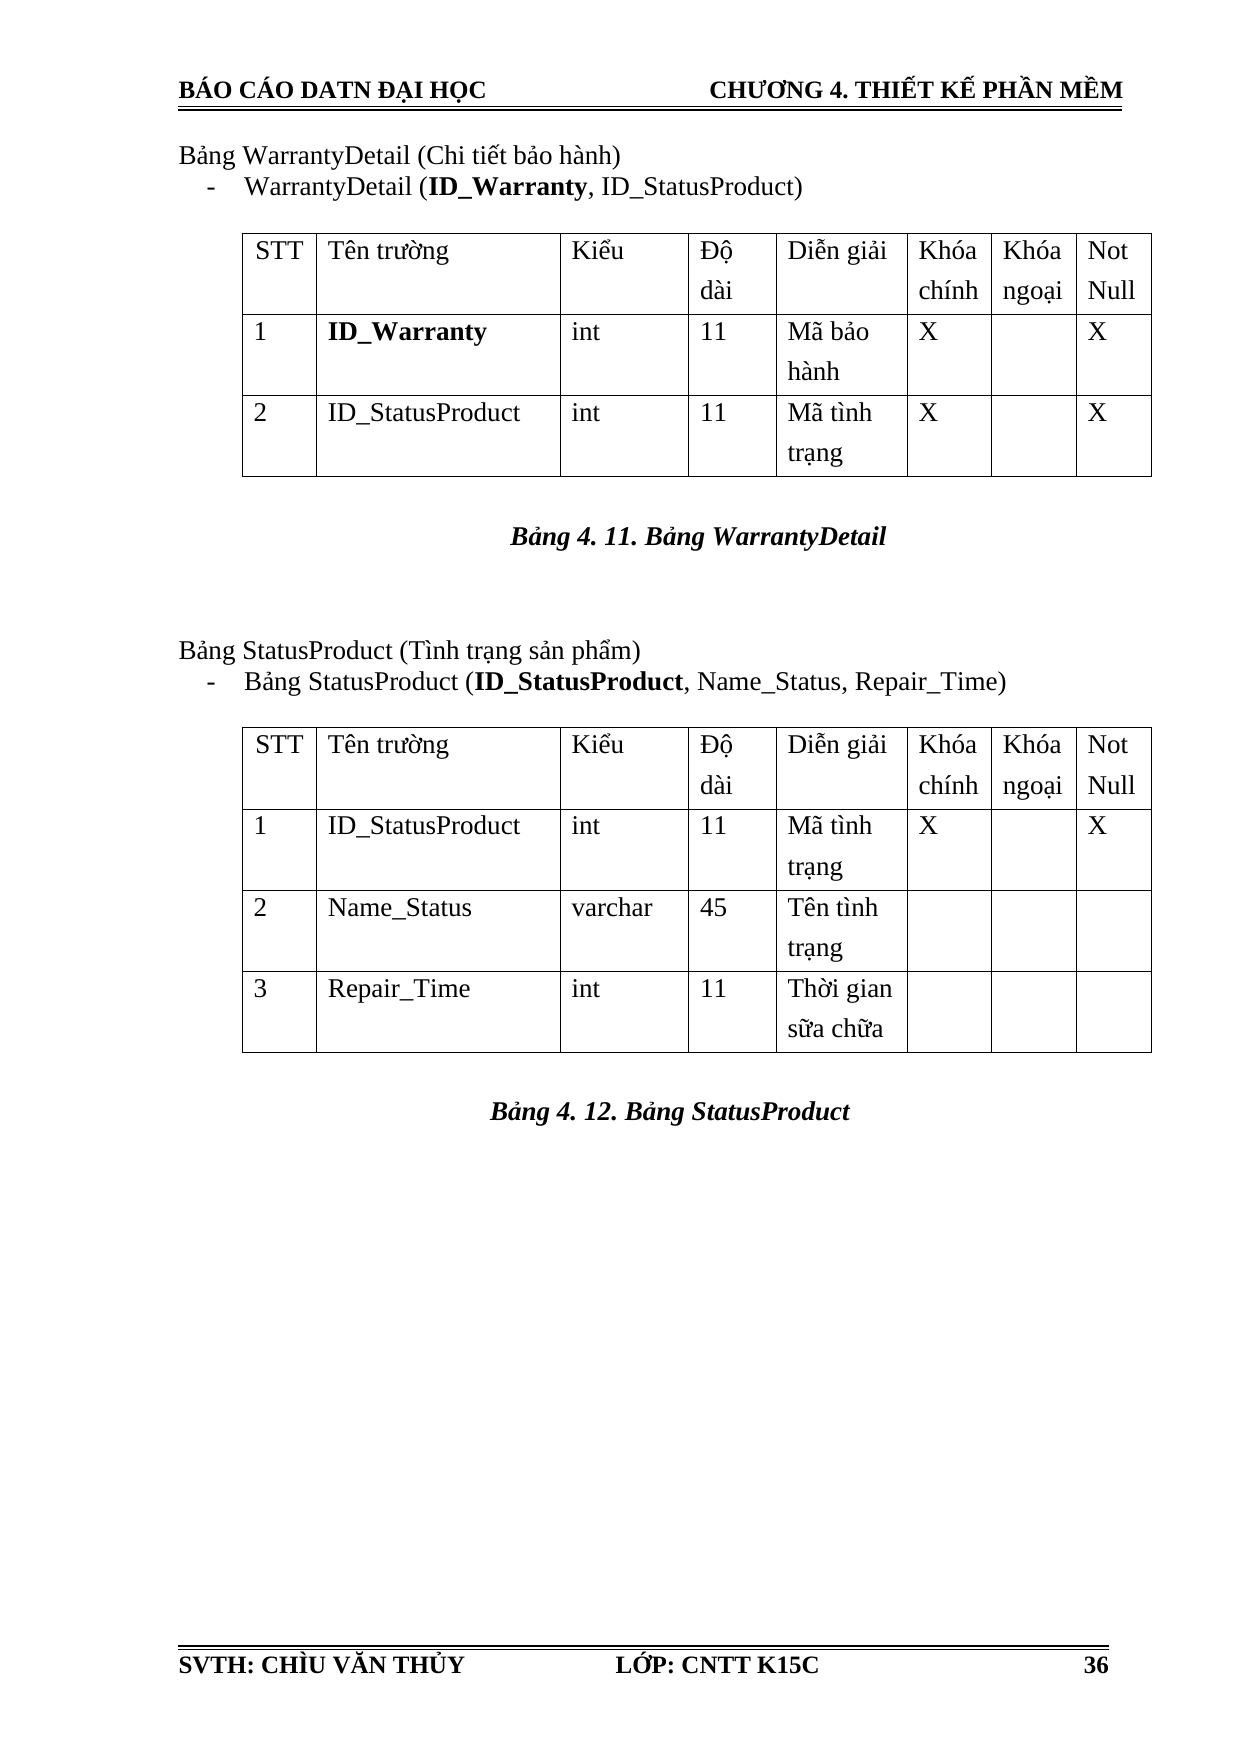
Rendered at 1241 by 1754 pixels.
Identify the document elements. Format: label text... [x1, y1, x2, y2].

list Bảng StatusProduct (ID_StatusProduct, Name_Status, Repair_Time) [206, 665, 1122, 696]
text Bảng 4. 12. Bảng StatusProduct [178, 1095, 1122, 1126]
table_header STT [243, 728, 316, 808]
table_cell int [561, 810, 688, 889]
table_cell Mã tình trạng [777, 810, 907, 889]
table_cell [908, 972, 991, 1052]
table_header Not Null [1077, 728, 1151, 808]
text Bảng StatusProduct (Tình trạng sản phẩm) [178, 634, 1122, 665]
table_cell Mã tình trạng [777, 396, 907, 476]
table_cell X [908, 810, 991, 889]
table_cell ID_StatusProduct [317, 396, 560, 476]
table_cell 11 [689, 972, 776, 1052]
text Bảng WarrantyDetail (Chi tiết bảo hành) [178, 139, 1122, 170]
table_header Diễn giải [777, 728, 907, 808]
table_cell X [908, 315, 991, 395]
table_cell [992, 396, 1076, 476]
table_cell [992, 810, 1076, 889]
table_cell 2 [243, 396, 316, 476]
table_cell X [1077, 810, 1151, 889]
table_header Khóa ngoại [992, 234, 1076, 314]
table_cell [1077, 972, 1151, 1052]
table_cell 11 [689, 810, 776, 889]
table_header Tên trường [317, 728, 560, 808]
table_header Khóa chính [908, 728, 991, 808]
table_header Diễn giải [777, 234, 907, 314]
table_header Kiểu [561, 234, 688, 314]
table_header STT [243, 234, 316, 314]
table_header Khóa ngoại [992, 728, 1076, 808]
table_cell X [908, 396, 991, 476]
list WarrantyDetail (ID_Warranty, ID_StatusProduct) [206, 170, 1122, 202]
table_cell Thời gian sữa chữa [777, 972, 907, 1052]
table_cell varchar [561, 891, 688, 971]
table_cell [992, 315, 1076, 395]
table_header Tên trường [317, 234, 560, 314]
table_cell [992, 972, 1076, 1052]
table_cell Tên tình trạng [777, 891, 907, 971]
table_header Độ dài [689, 728, 776, 808]
table_cell X [1077, 315, 1151, 395]
table_cell ID_Warranty [317, 315, 560, 395]
table_cell 3 [243, 972, 316, 1052]
table_cell Name_Status [317, 891, 560, 971]
table_header Độ dài [689, 234, 776, 314]
table_cell [992, 891, 1076, 971]
table_cell 1 [243, 315, 316, 395]
table_cell int [561, 972, 688, 1052]
table_cell int [561, 315, 688, 395]
table_header Not Null [1077, 234, 1151, 314]
text Bảng 4. 11. Bảng WarrantyDetail [178, 519, 1122, 551]
table_cell 2 [243, 891, 316, 971]
table_cell [1077, 891, 1151, 971]
table_cell X [1077, 396, 1151, 476]
table_cell Mã bảo hành [777, 315, 907, 395]
table_header Khóa chính [908, 234, 991, 314]
table_cell 1 [243, 810, 316, 889]
table_cell [908, 891, 991, 971]
table_cell 11 [689, 396, 776, 476]
table_cell 11 [689, 315, 776, 395]
table_cell 45 [689, 891, 776, 971]
table_header Kiểu [561, 728, 688, 808]
table_cell int [561, 396, 688, 476]
table_cell ID_StatusProduct [317, 810, 560, 889]
table_cell Repair_Time [317, 972, 560, 1052]
